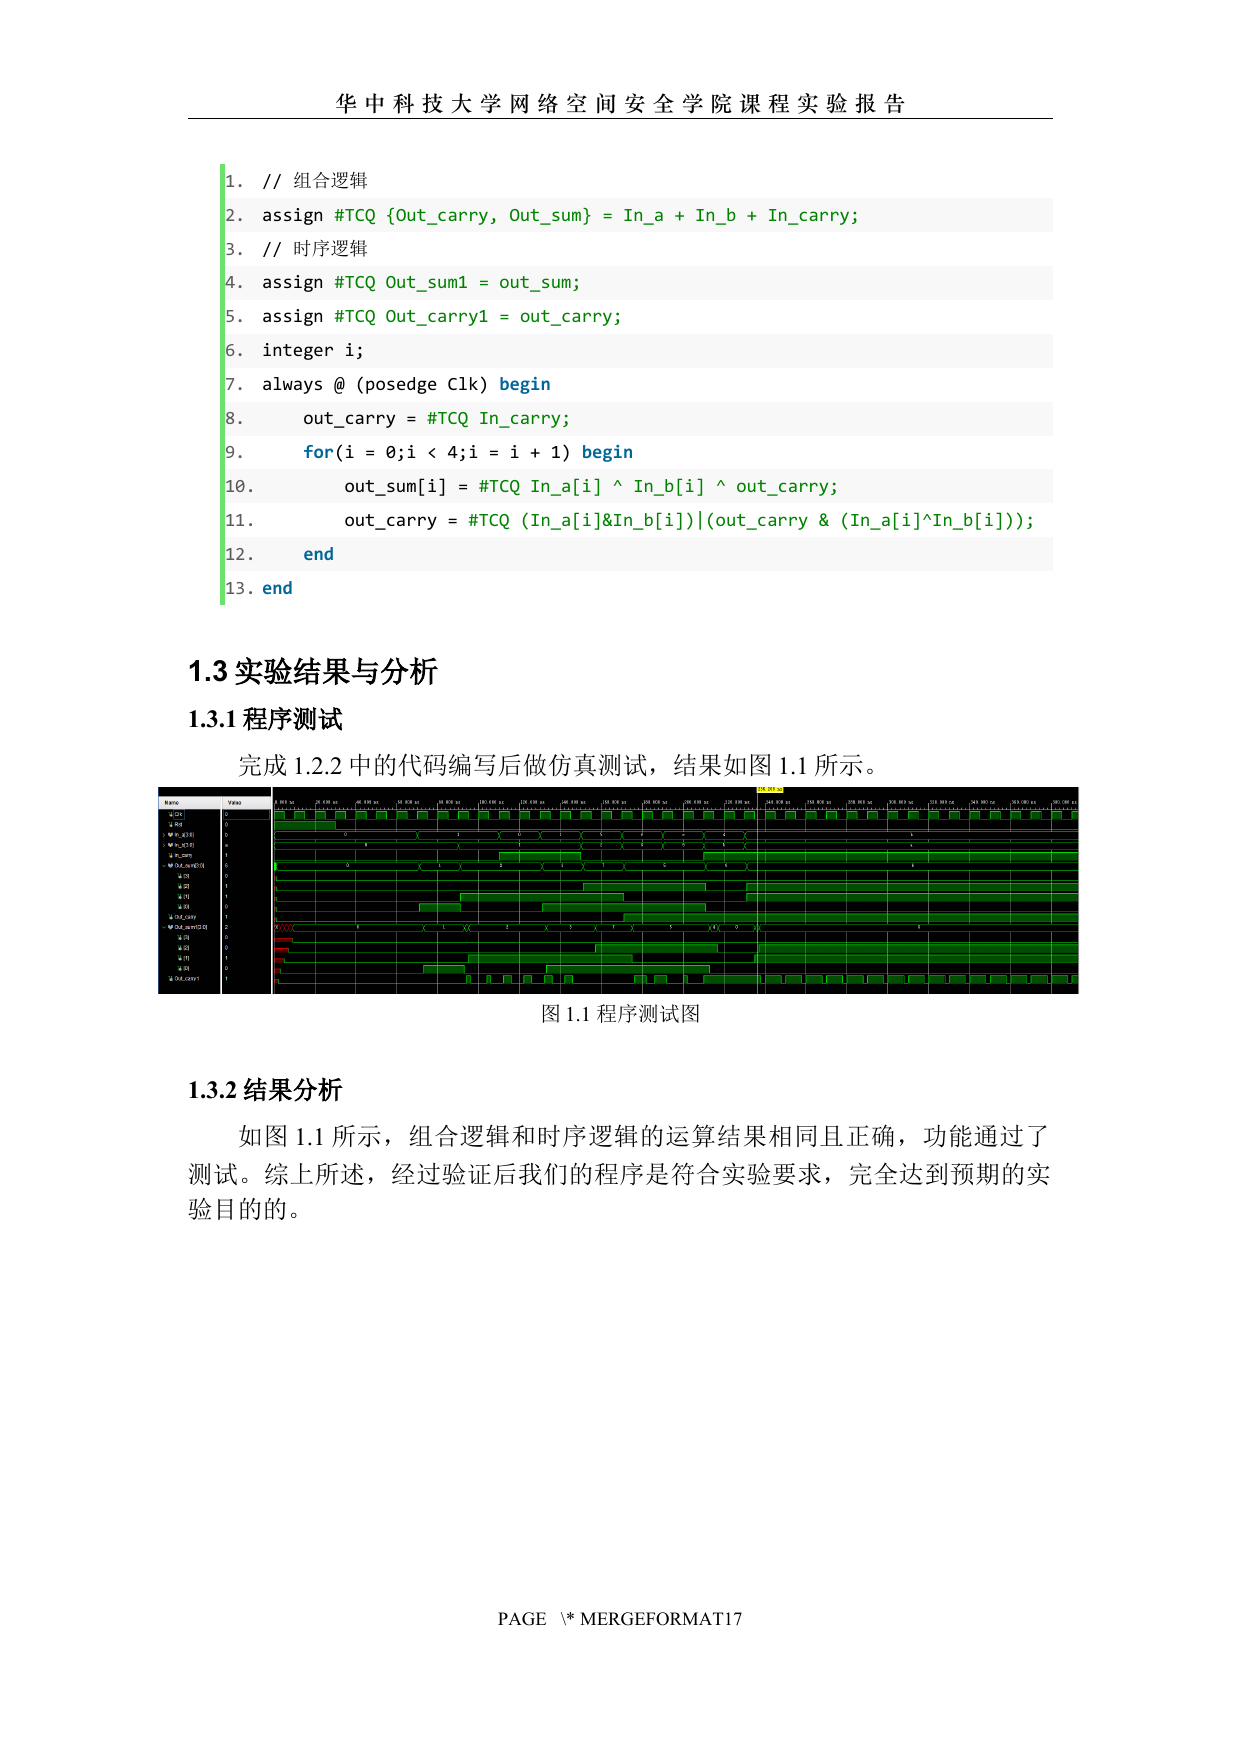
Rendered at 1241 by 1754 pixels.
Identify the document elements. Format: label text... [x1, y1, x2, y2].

subtitle 1.3实验结果与分析 [187, 652, 1053, 688]
text 完成1.2.2中的代码编写后做仿真测试，结果如图1.1所示。 [187, 750, 1053, 780]
list out_carry = #TCQ In_carry; [225, 402, 1053, 436]
subtitle 1.3.1程序测试 [187, 703, 1053, 733]
list out_carry = #TCQ (In_a[i]&In_b[i])|(out_carry & (In_a[i]^In_b[i])); [225, 503, 1053, 537]
text 如图1.1所示，组合逻辑和时序逻辑的运算结果相同且正确，功能通过了测试。综上所述，经过验证后我们的程序是符合实验要求，完全达到预期的实验目的的。 [187, 1121, 1053, 1222]
list assign #TCQ {Out_carry, Out_sum} = In_a + In_b + In_carry; [225, 198, 1053, 232]
picture [158, 787, 1080, 994]
text 图1.1 程序测试图 [187, 1001, 1053, 1026]
list // 组合逻辑 [225, 164, 1053, 198]
list out_sum[i] = #TCQ In_a[i] ^ In_b[i] ^ out_carry; [225, 469, 1053, 503]
subtitle 1.3.2结果分析 [187, 1073, 1053, 1104]
list end [225, 571, 1053, 605]
list integer i; [225, 334, 1053, 368]
list // 时序逻辑 [225, 232, 1053, 266]
list assign #TCQ Out_carry1 = out_carry; [225, 300, 1053, 334]
list for(i = 0;i < 4;i = i + 1) begin [225, 436, 1053, 469]
list always @ (posedge Clk) begin [225, 368, 1053, 402]
list assign #TCQ Out_sum1 = out_sum; [225, 266, 1053, 300]
list end [225, 537, 1053, 571]
